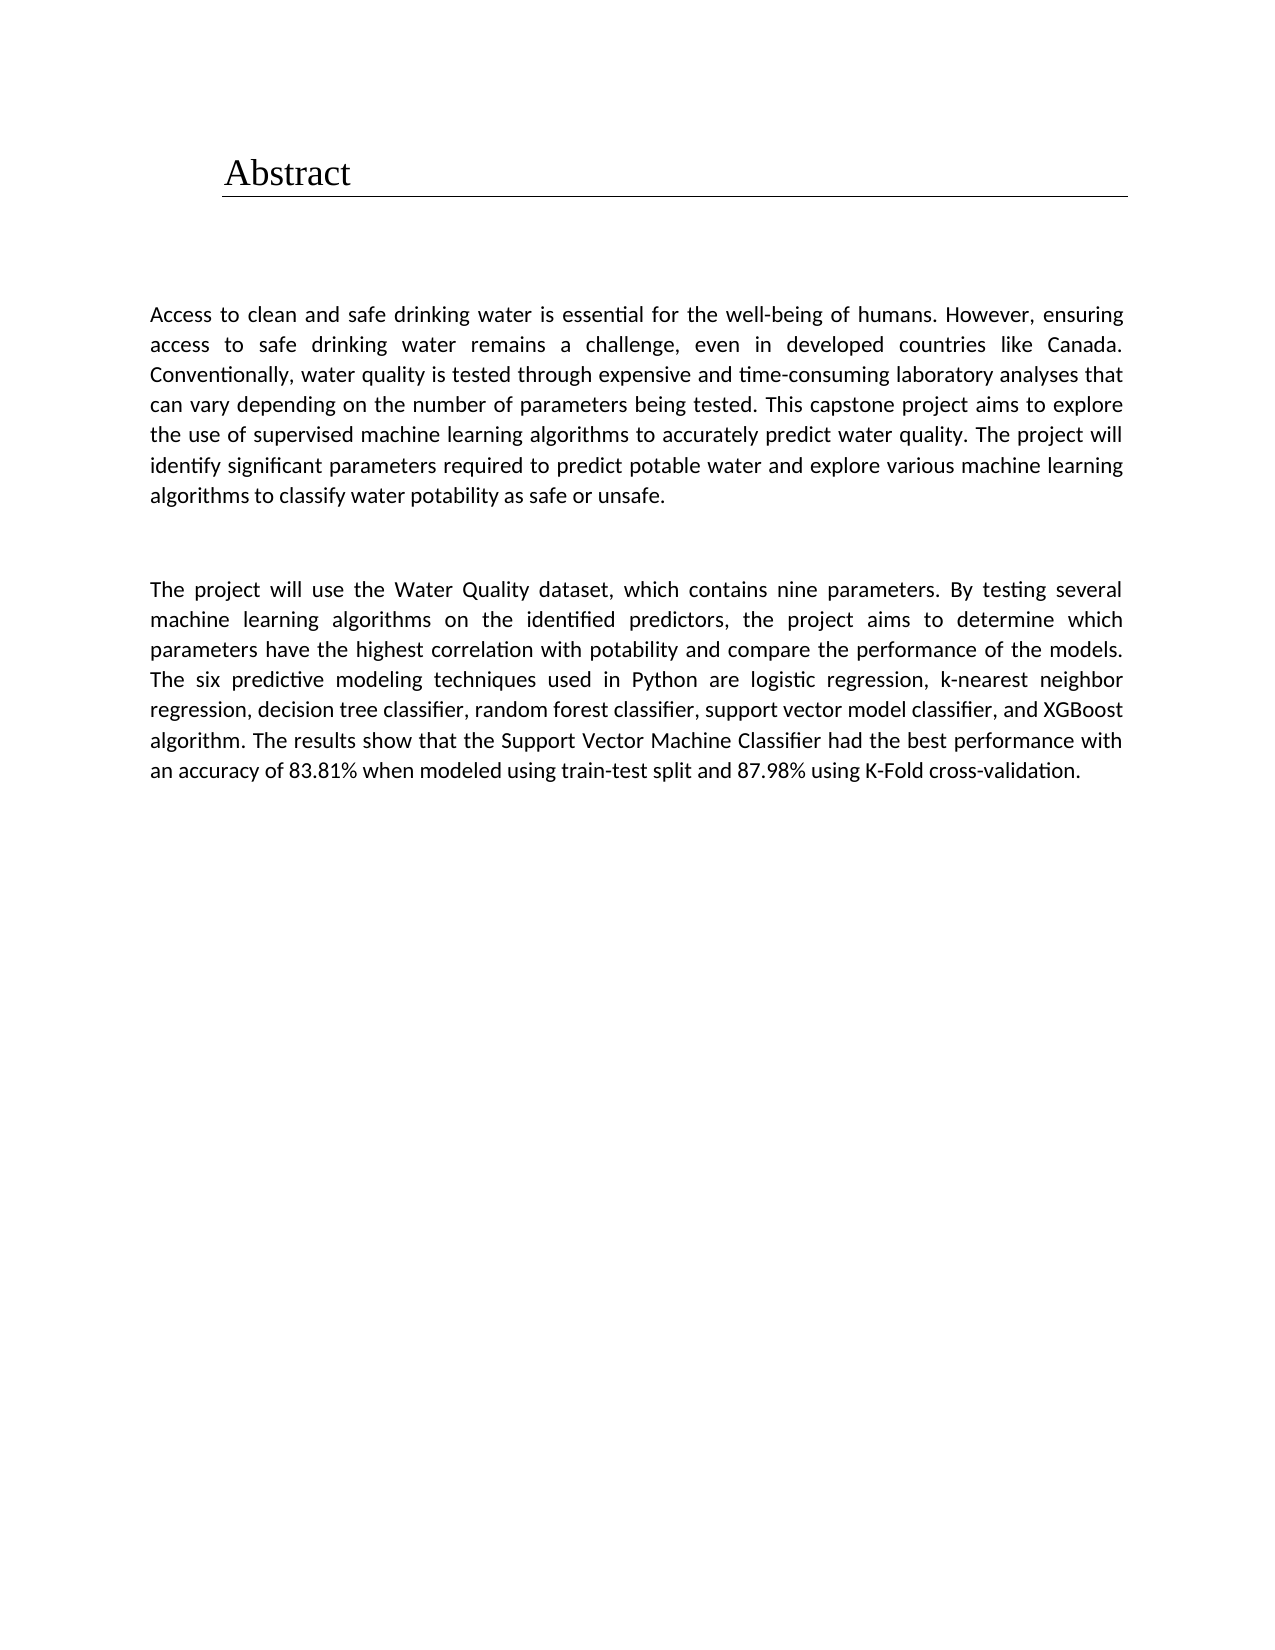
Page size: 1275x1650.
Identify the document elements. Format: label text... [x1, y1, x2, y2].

text The project will use the Water Quality dataset, which contains nine parameters. By testing several machine learning algorithms on the identified predictors, the project aims to determine which parameters have the highest correlation with potability and compare the performance of the models. The six predictive modeling techniques used in Python are logistic regression, k-nearest neighbor regression, decision tree classifier, random forest classifier, support vector model classifier, and XGBoost algorithm. The results show that the Support Vector Machine Classifier had the best performance with an accuracy of 83.81% when modeled using train-test split and 87.98% using K-Fold cross-validation. [150, 575, 1125, 784]
subtitle Abstract [223, 150, 1125, 193]
text Access to clean and safe drinking water is essential for the well-being of humans. However, ensuring access to safe drinking water remains a challenge, even in developed countries like Canada. Conventionally, water quality is tested through expensive and time-consuming laboratory analyses that can vary depending on the number of parameters being tested. This capstone project aims to explore the use of supervised machine learning algorithms to accurately predict water quality. The project will identify significant parameters required to predict potable water and explore various machine learning algorithms to classify water potability as safe or unsafe. [150, 300, 1125, 509]
